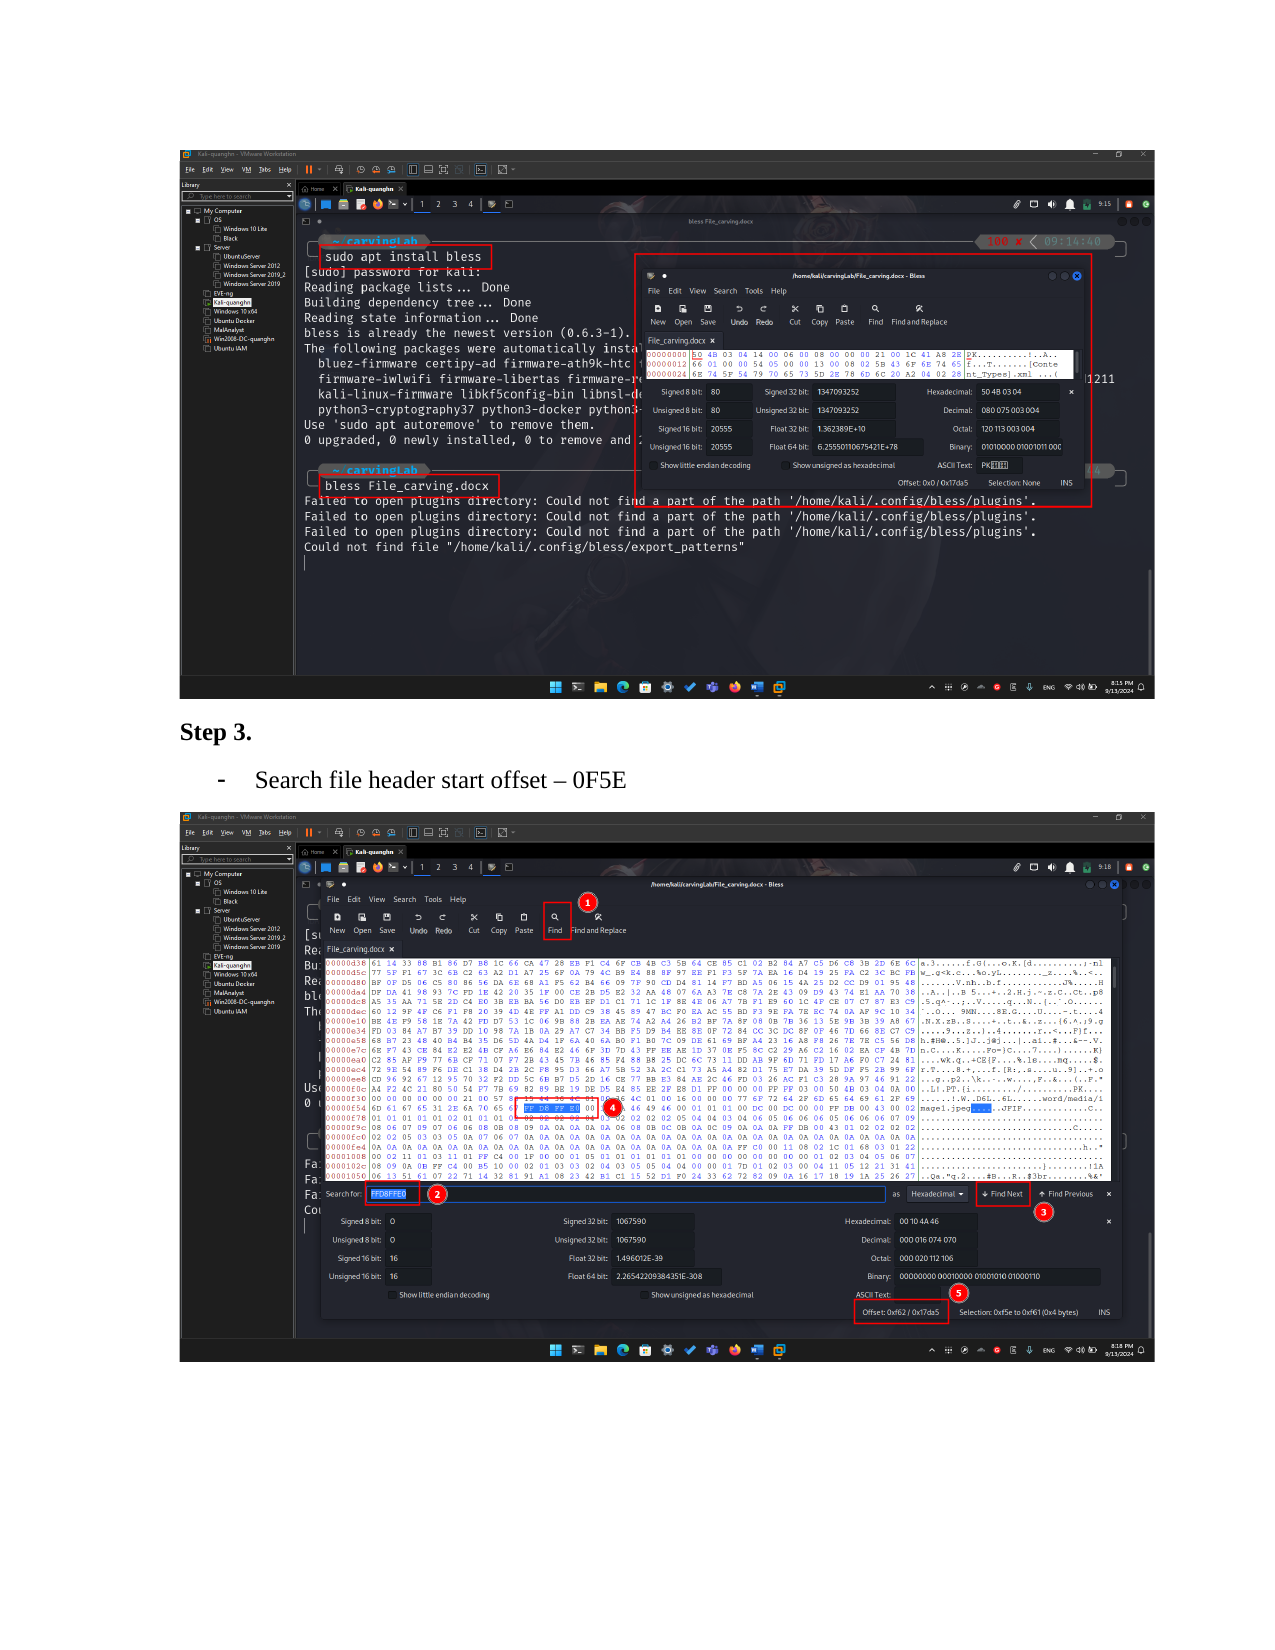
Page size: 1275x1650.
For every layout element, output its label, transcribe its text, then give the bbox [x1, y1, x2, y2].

list Search file header start offset – 0F5E [217, 765, 1125, 794]
picture [179, 812, 1155, 1362]
picture [179, 150, 1155, 699]
text Step 3. [150, 717, 1125, 746]
